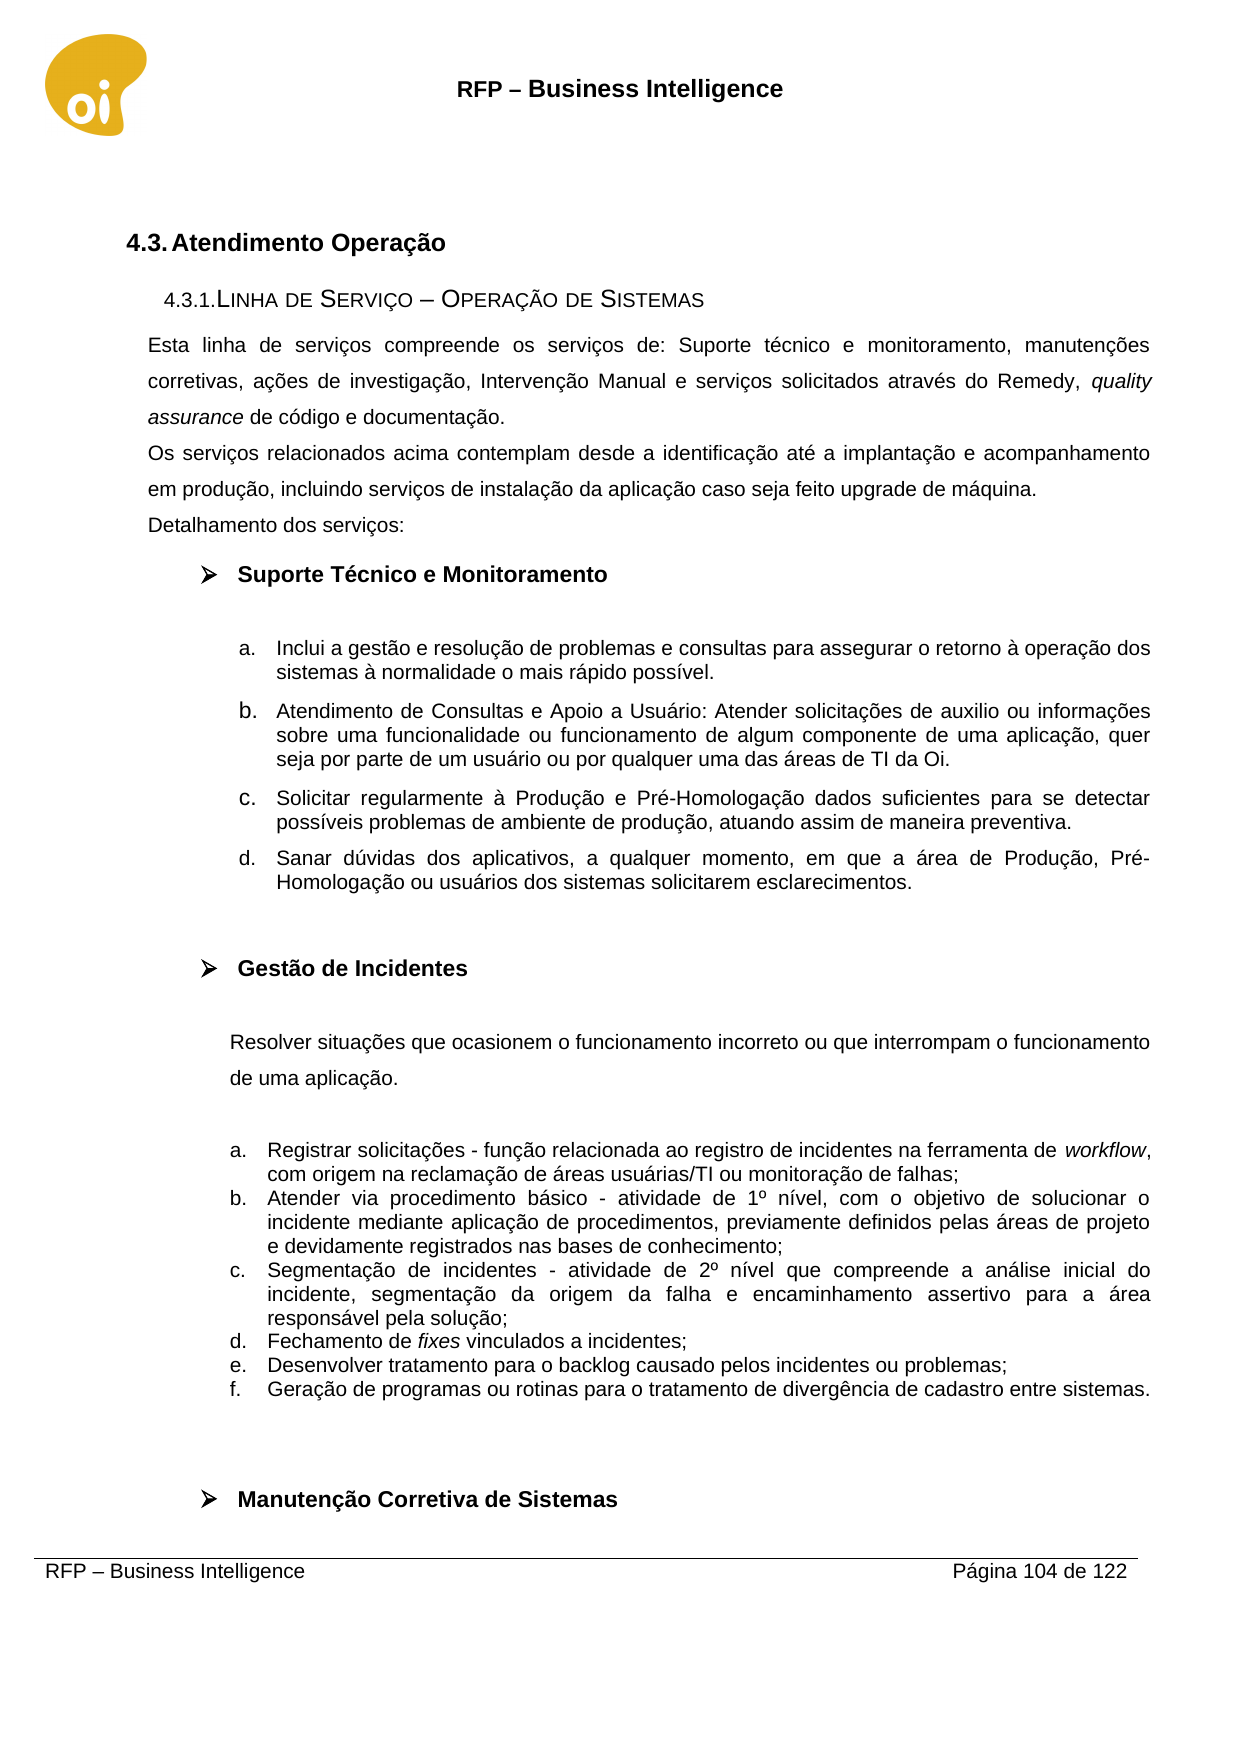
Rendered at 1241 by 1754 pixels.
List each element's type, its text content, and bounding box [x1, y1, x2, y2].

list Segmentação de incidentes - atividade de 2º nível que compreende a análise inicial do incidente, segmentação da origem da falha e encaminhamento assertivo para a área responsável pela solução; [229, 1257, 1152, 1329]
list Desenvolver tratamento para o backlog causado pelos incidentes ou problemas; [229, 1353, 1152, 1377]
list Sanar dúvidas dos aplicativos, a qualquer momento, em que a área de Produção, Pré-Homologação ou usuários dos sistemas solicitarem esclarecimentos. [239, 846, 1152, 894]
list Suporte Técnico e Monitoramento [200, 561, 1152, 588]
list Atendimento de Consultas e Apoio a Usuário: Atender solicitações de auxilio ou informações sobre uma funcionalidade ou funcionamento de algum componente de uma aplicação, quer seja por parte de um usuário ou por qualquer uma das áreas de TI da Oi. [239, 697, 1152, 771]
picture [45, 34, 147, 136]
list Manutenção Corretiva de Sistemas [200, 1486, 1152, 1512]
text Esta linha de serviços compreende os serviços de: Suporte técnico e monitoramento, manutenções corretivas, ações de investigação, Intervenção Manual e serviços solicitados através do Remedy, quality assurance de código e documentação. [148, 333, 1152, 429]
text Detalhamento dos serviços: [148, 513, 1152, 537]
subtitle Linha de Serviço – Operação de Sistemas [164, 284, 1152, 313]
list Inclui a gestão e resolução de problemas e consultas para assegurar o retorno à operação dos sistemas à normalidade o mais rápido possível. [239, 636, 1152, 684]
list Solicitar regularmente à Produção e Pré-Homologação dados suficientes para se detectar possíveis problemas de ambiente de produção, atuando assim de maneira preventiva. [239, 783, 1152, 834]
list Fechamento de fixes vinculados a incidentes; [229, 1329, 1152, 1353]
list Atender via procedimento básico - atividade de 1º nível, com o objetivo de solucionar o incidente mediante aplicação de procedimentos, previamente definidos pelas áreas de projeto e devidamente registrados nas bases de conhecimento; [229, 1186, 1152, 1257]
list Registrar solicitações - função relacionada ao registro de incidentes na ferramenta de workflow, com origem na reclamação de áreas usuárias/TI ou monitoração de falhas; [229, 1138, 1152, 1186]
list Geração de programas ou rotinas para o tratamento de divergência de cadastro entre sistemas. [229, 1377, 1152, 1401]
list Gestão de Incidentes [200, 955, 1152, 981]
subtitle Atendimento Operação [126, 228, 1152, 257]
text Os serviços relacionados acima contemplam desde a identificação até a implantação e acompanhamento em produção, incluindo serviços de instalação da aplicação caso seja feito upgrade de máquina. [148, 441, 1152, 501]
text Resolver situações que ocasionem o funcionamento incorreto ou que interrompam o funcionamento de uma aplicação. [229, 1030, 1152, 1090]
